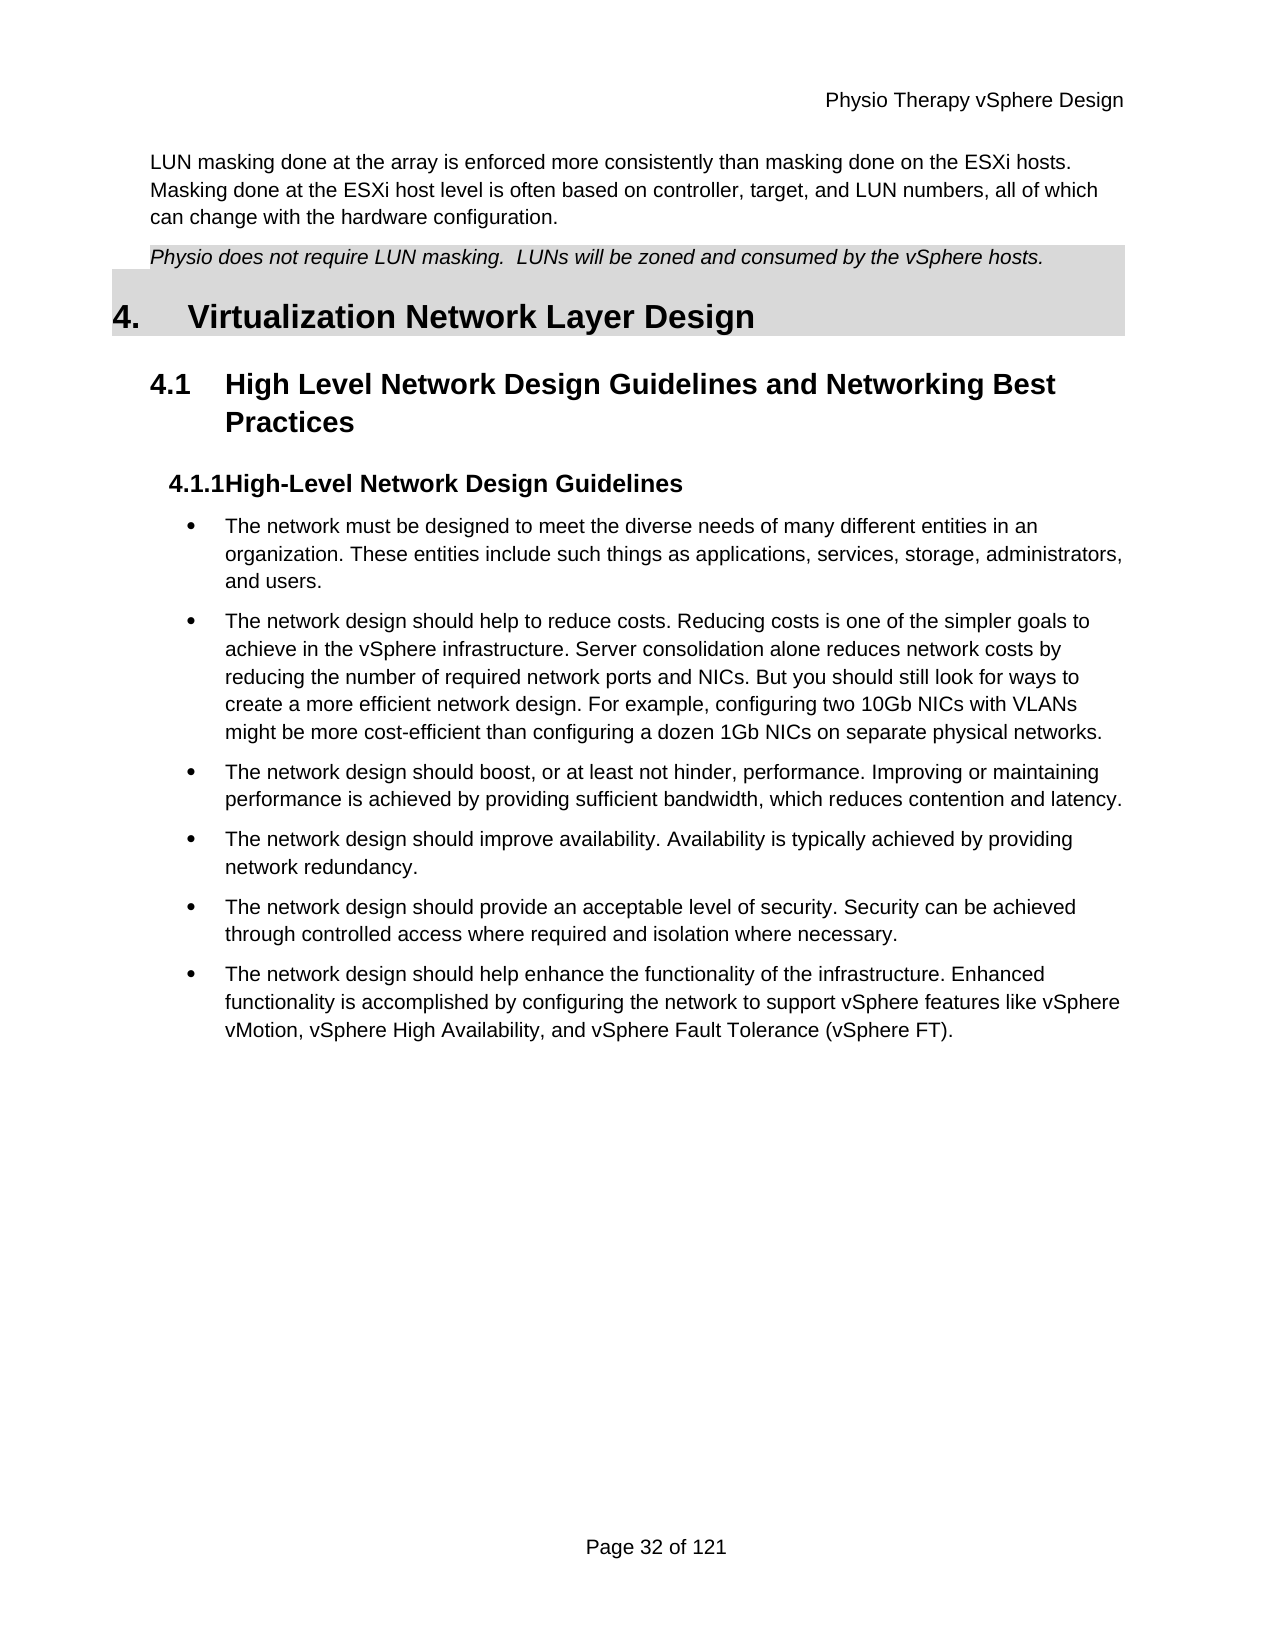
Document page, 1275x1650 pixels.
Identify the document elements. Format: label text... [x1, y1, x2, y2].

list The network design should help to reduce costs. Reducing costs is one of the simpler goals to achieve in the vSphere infrastructure. Server consolidation alone reduces network costs by reducing the number of required network ports and NICs. But you should still look for ways to create a more efficient network design. For example, configuring two 10Gb NICs with VLANs might be more cost-efficient than configuring a dozen 1Gb NICs on separate physical networks. [187, 609, 1125, 743]
subtitle High Level Network Design Guidelines and Networking Best Practices [150, 367, 1125, 439]
subtitle Virtualization Network Layer Design [112, 297, 1125, 336]
subtitle High-Level Network Design Guidelines [169, 469, 1125, 497]
list The network design should boost, or at least not hinder, performance. Improving or maintaining performance is achieved by providing sufficient bandwidth, which reduces contention and latency. [187, 759, 1125, 811]
list The network design should help enhance the functionality of the infrastructure. Enhanced functionality is accomplished by configuring the network to support vSphere features like vSphere vMotion, vSphere High Availability, and vSphere Fault Tolerance (vSphere FT). [187, 962, 1125, 1041]
text Physio does not require LUN masking. LUNs will be zoned and consumed by the vSphere hosts. [150, 245, 1125, 269]
list The network design should provide an acceptable level of security. Security can be achieved through controlled access where required and isolation where necessary. [187, 895, 1125, 946]
list The network design should improve availability. Availability is typically achieved by providing network redundancy. [187, 827, 1125, 879]
text LUN masking done at the array is enforced more consistently than masking done on the ESXi hosts. Masking done at the ESXi host level is often based on controller, target, and LUN numbers, all of which can change with the hardware configuration. [150, 150, 1125, 229]
list The network must be designed to meet the diverse needs of many different entities in an organization. These entities include such things as applications, services, storage, administrators, and users. [187, 514, 1125, 593]
